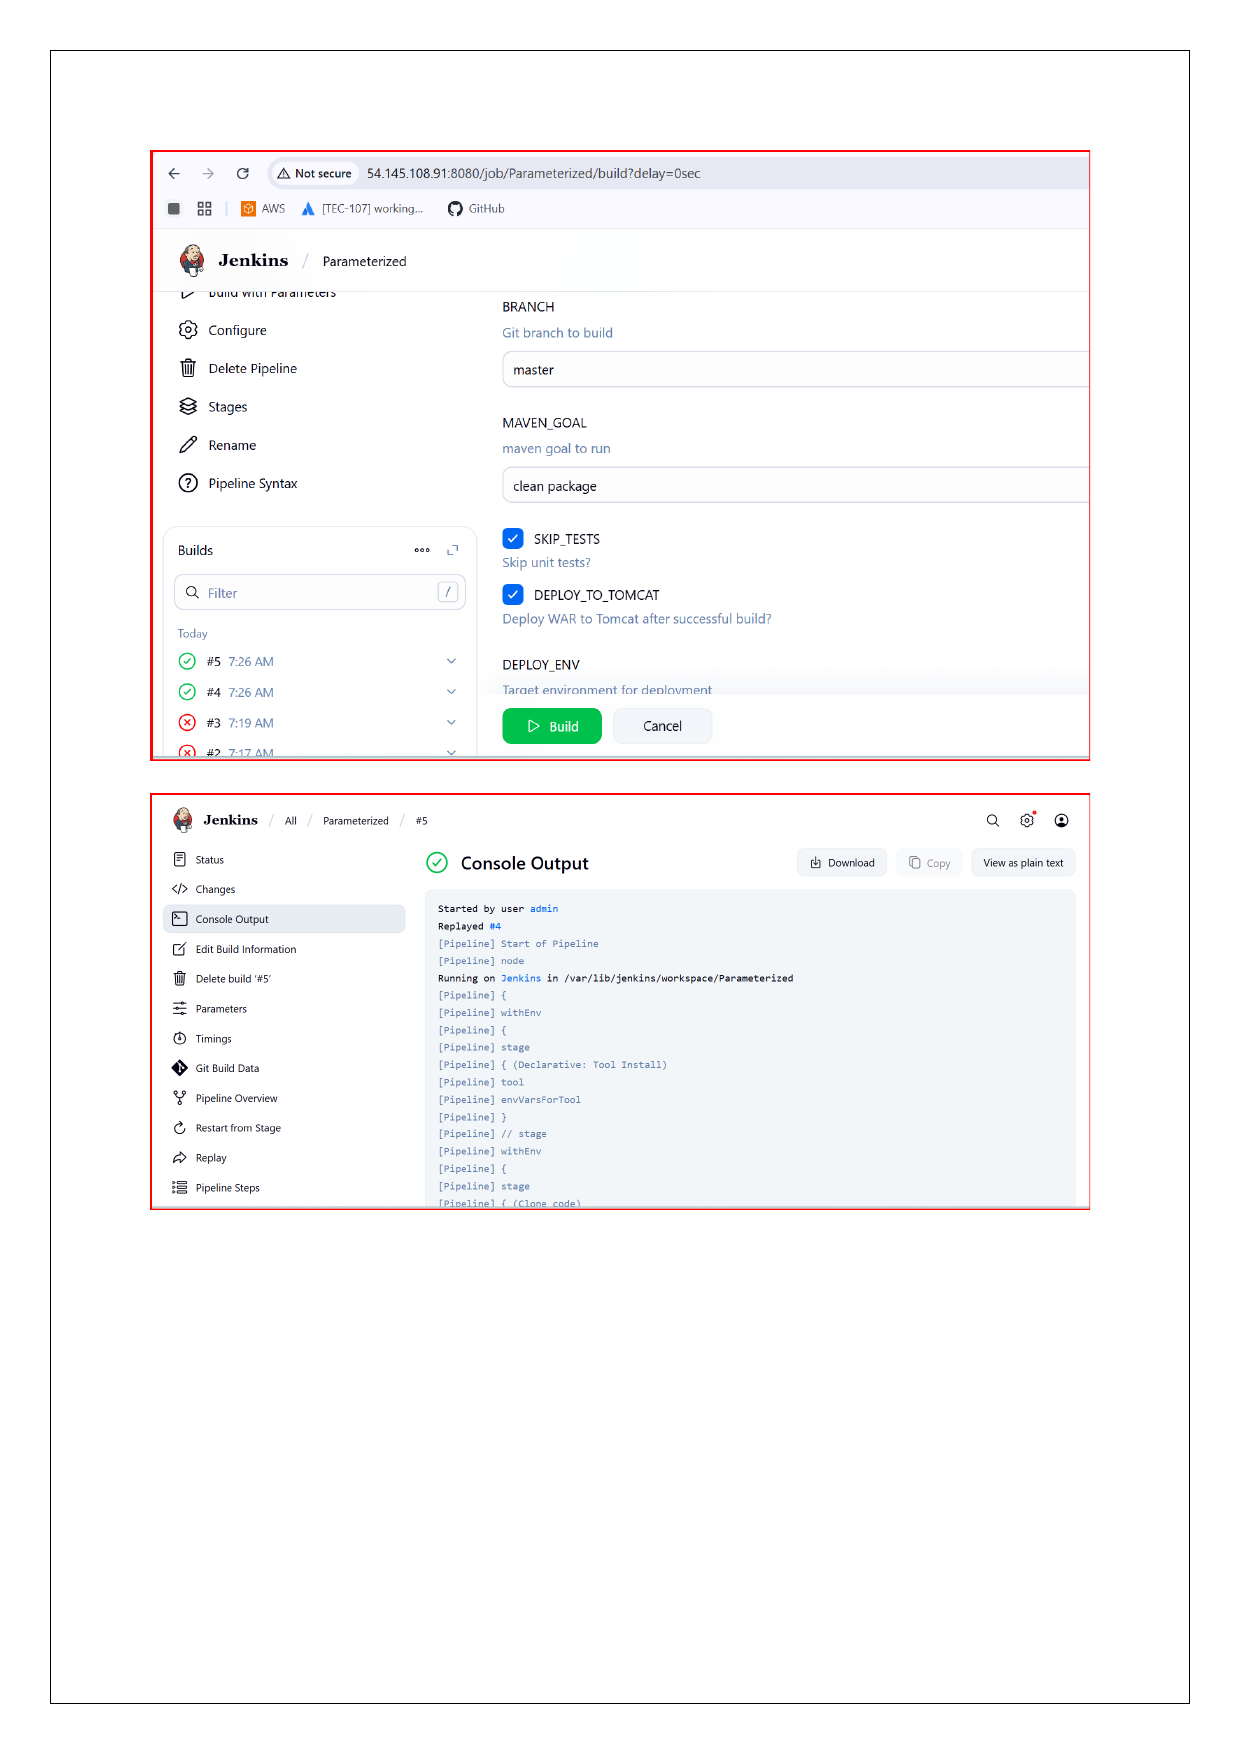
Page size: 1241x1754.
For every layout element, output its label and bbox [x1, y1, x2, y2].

picture [150, 793, 1091, 1210]
picture [150, 150, 1091, 761]
